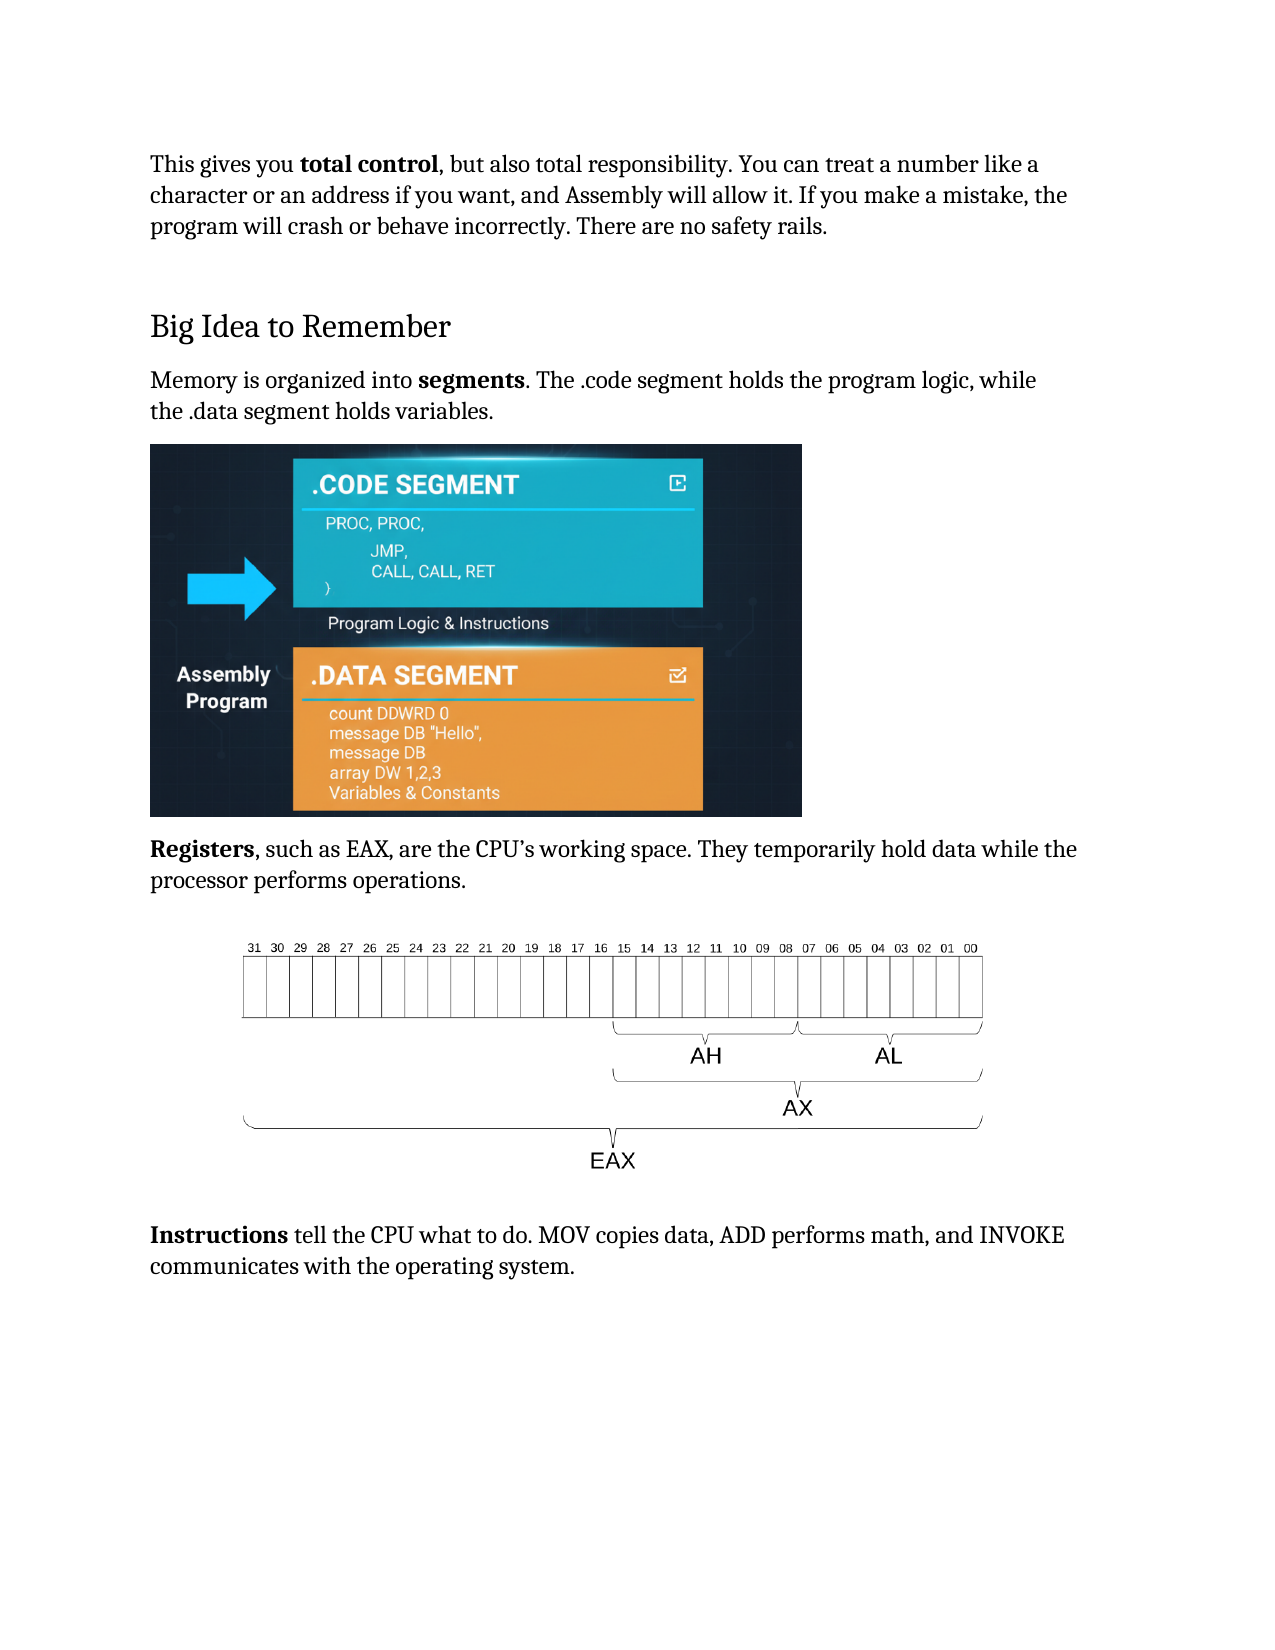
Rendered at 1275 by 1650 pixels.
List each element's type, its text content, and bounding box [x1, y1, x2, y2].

picture [150, 914, 1016, 1203]
text Registers, such as EAX, are the CPU’s working space. They temporarily hold data while the processor performs operations. [150, 835, 1125, 895]
text This gives you total control, but also total responsibility. You can treat a number like a character or an address if you want, and Assembly will allow it. If you make a mistake, the program will crash or behave incorrectly. There are no safety rails. [150, 150, 1125, 241]
text Big Idea to Remember [150, 307, 1125, 346]
text Memory is organized into segments. The .code segment holds the program logic, while the .data segment holds variables. [150, 366, 1125, 425]
picture [150, 444, 802, 817]
text Instructions tell the CPU what to do. MOV copies data, ADD performs math, and INVOKE communicates with the operating system. [150, 1221, 1125, 1281]
